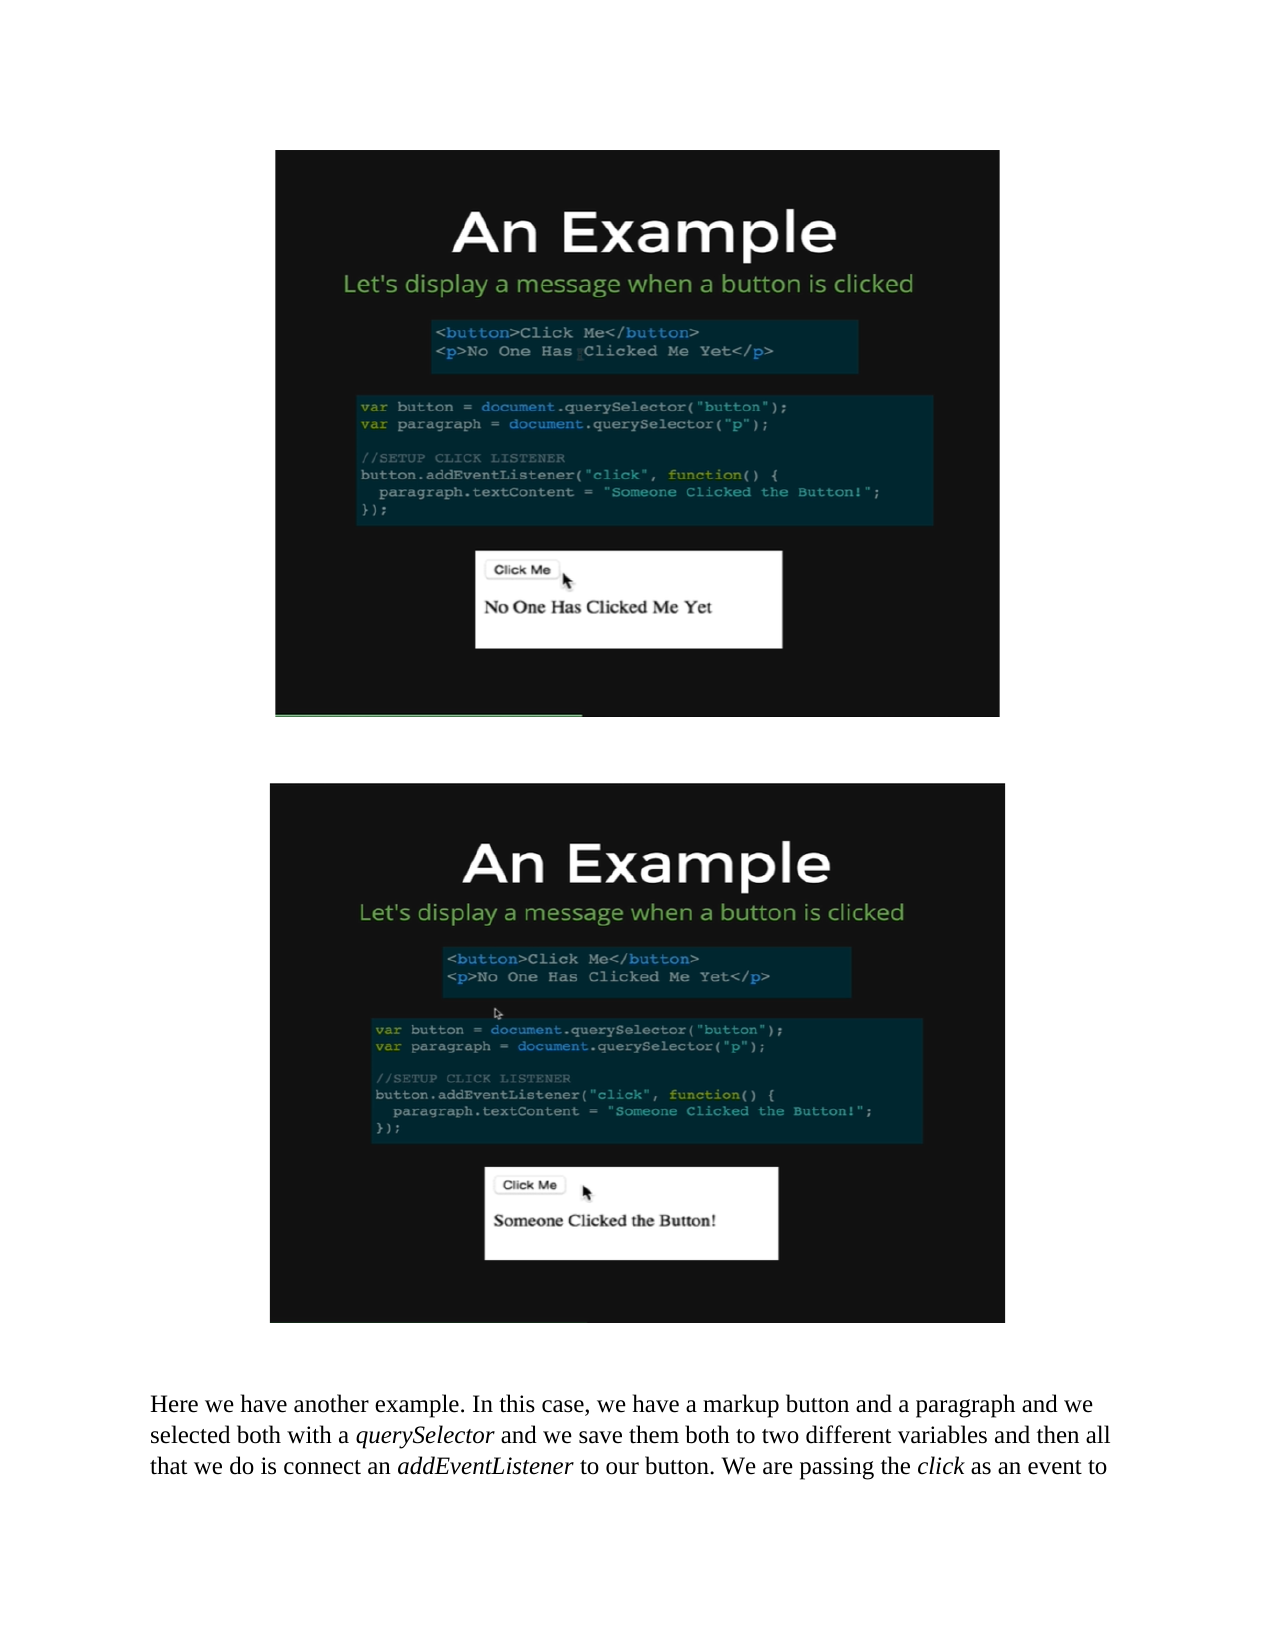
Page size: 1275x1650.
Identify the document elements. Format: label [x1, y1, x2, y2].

picture [275, 150, 1000, 717]
picture [269, 783, 1006, 1323]
text [150, 1389, 1125, 1480]
